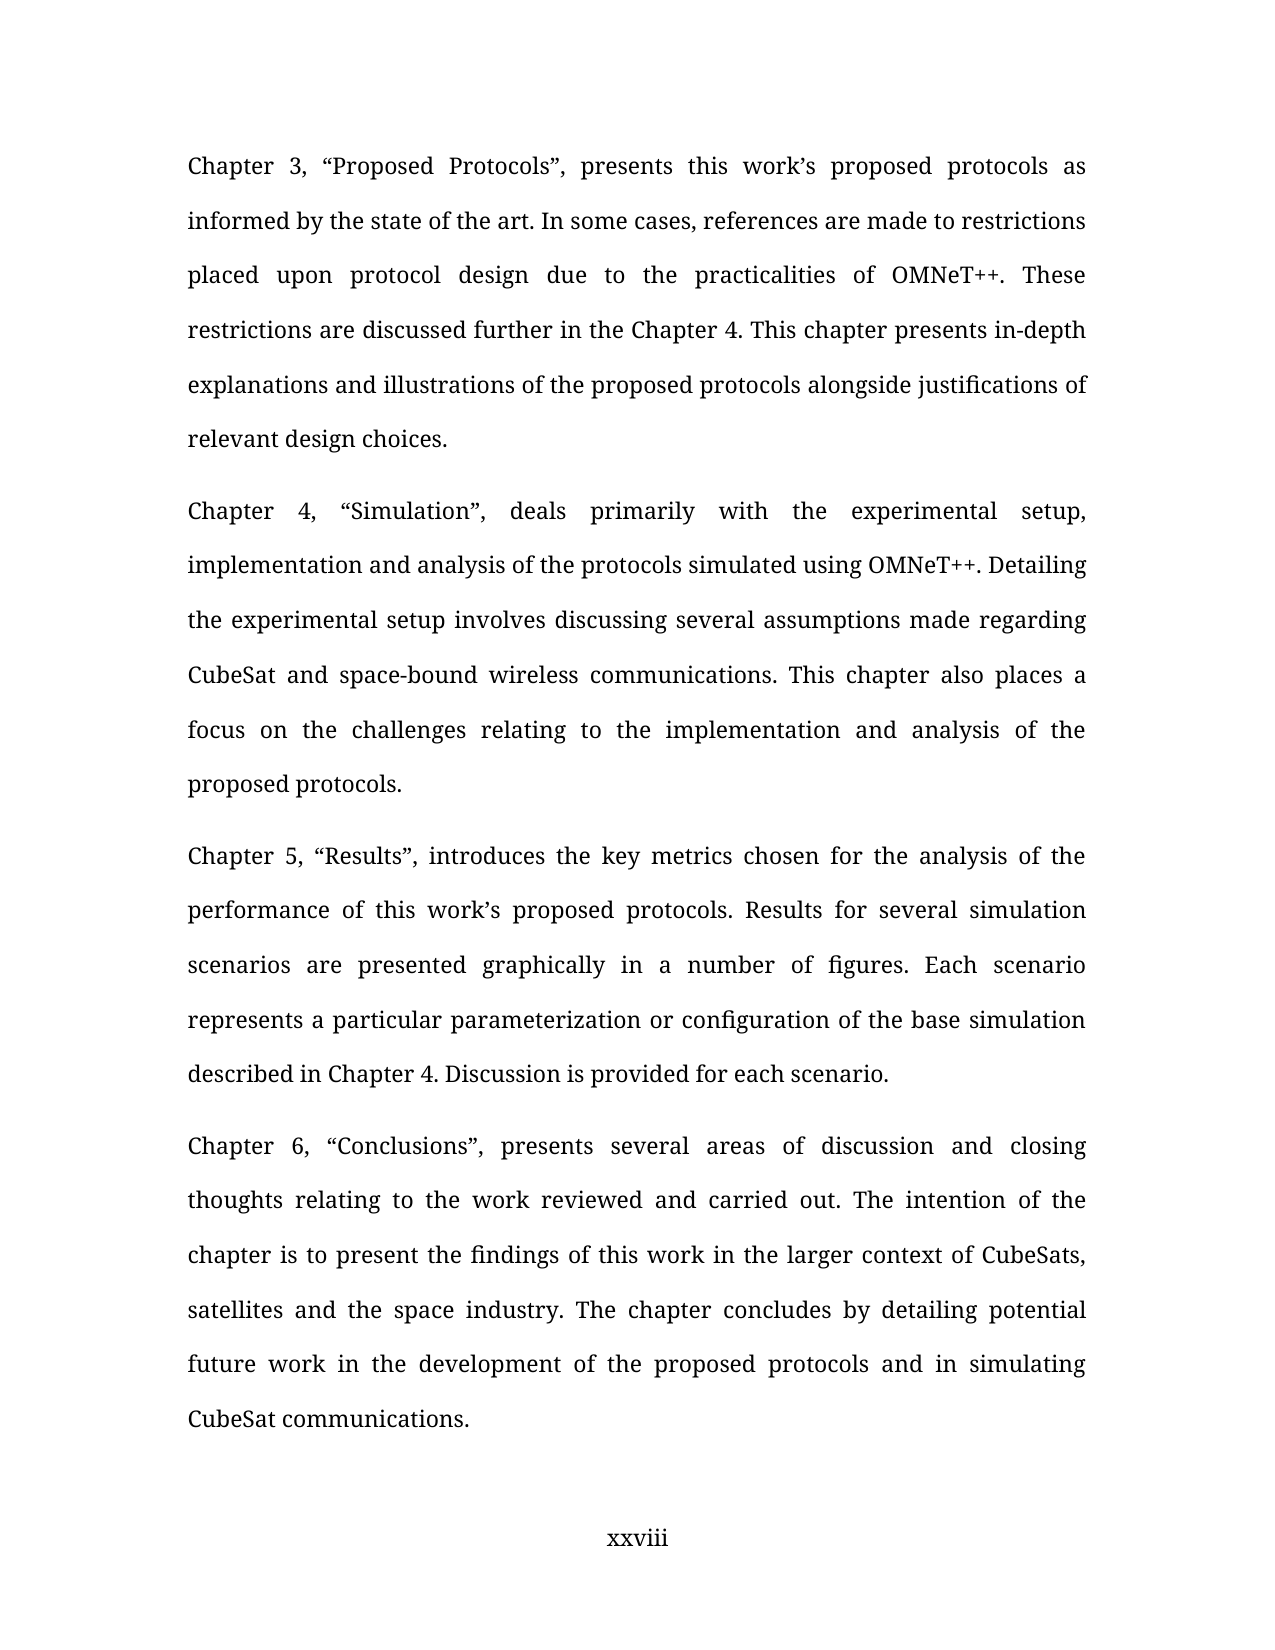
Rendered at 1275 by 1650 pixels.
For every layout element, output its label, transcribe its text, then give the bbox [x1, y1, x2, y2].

text Chapter 6, “Conclusions”, presents several areas of discussion and closing thoughts relating to the work reviewed and carried out. The intention of the chapter is to present the findings of this work in the larger context of CubeSats, satellites and the space industry. The chapter concludes by detailing potential future work in the development of the proposed protocols and in simulating CubeSat communications. [187, 1130, 1087, 1434]
text Chapter 5, “Results”, introduces the key metrics chosen for the analysis of the performance of this work’s proposed protocols. Results for several simulation scenarios are presented graphically in a number of figures. Each scenario represents a particular parameterization or configuration of the base simulation described in Chapter 4. Discussion is provided for each scenario. [187, 839, 1087, 1089]
text Chapter 3, “Proposed Protocols”, presents this work’s proposed protocols as informed by the state of the art. In some cases, references are made to restrictions placed upon protocol design due to the practicalities of OMNeT++. These restrictions are discussed further in the Chapter 4. This chapter presents in-depth explanations and illustrations of the proposed protocols alongside justifications of relevant design choices. [187, 150, 1087, 455]
text Chapter 4, “Simulation”, deals primarily with the experimental setup, implementation and analysis of the protocols simulated using OMNeT++. Detailing the experimental setup involves discussing several assumptions made regarding CubeSat and space-bound wireless communications. This chapter also places a focus on the challenges relating to the implementation and analysis of the proposed protocols. [187, 495, 1087, 799]
